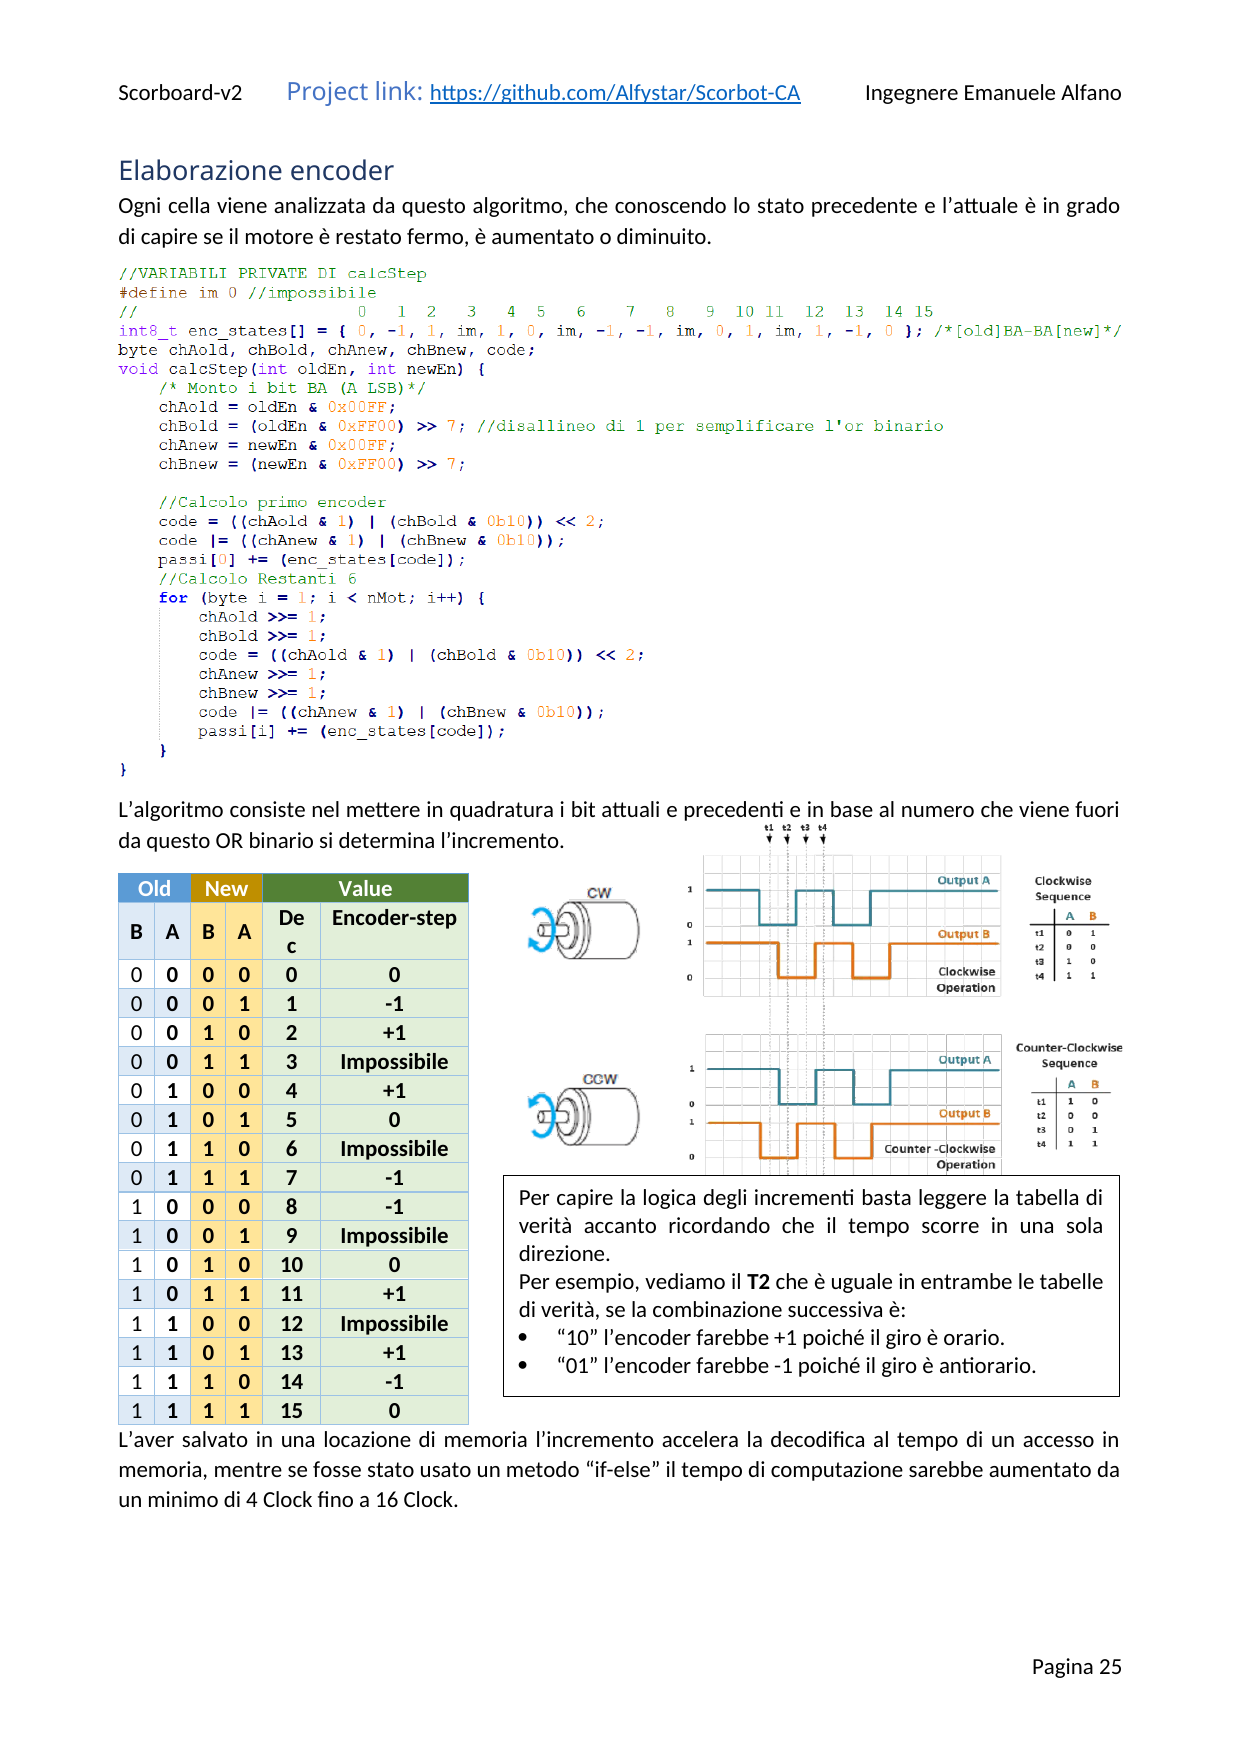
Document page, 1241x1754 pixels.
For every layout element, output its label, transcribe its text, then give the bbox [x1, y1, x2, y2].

table_cell 0 [119, 1018, 154, 1046]
table_cell 0 [155, 1251, 190, 1278]
table_cell 0 [321, 960, 468, 988]
table_cell 1 [155, 1338, 190, 1366]
table_cell 0 [155, 1280, 190, 1308]
table_cell Impossibile [321, 1134, 468, 1162]
table_cell 0 [191, 1338, 225, 1366]
table_cell A [155, 903, 190, 959]
table_cell 0 [226, 1193, 262, 1220]
table_cell 1 [119, 1280, 154, 1308]
table_cell 15 [263, 1396, 320, 1424]
table_cell 0 [119, 1047, 154, 1075]
table_cell 0 [155, 1018, 190, 1046]
table_cell 0 [119, 989, 154, 1017]
table_cell 13 [263, 1338, 320, 1366]
table_cell 8 [263, 1193, 320, 1220]
table_cell 1 [119, 1338, 154, 1366]
table_cell Impossibile [321, 1221, 468, 1249]
table_cell 0 [155, 989, 190, 1017]
table_cell 0 [155, 1193, 190, 1220]
table_cell 0 [226, 960, 262, 988]
table_cell 1 [226, 989, 262, 1017]
table_cell 1 [226, 1221, 262, 1249]
table_cell 7 [263, 1163, 320, 1191]
table_cell 1 [226, 1163, 262, 1191]
table_cell 1 [191, 1280, 225, 1308]
table_cell 0 [155, 1221, 190, 1249]
table_cell 1 [191, 1163, 225, 1191]
subtitle Elaborazione encoder [118, 152, 1122, 189]
table_cell 0 [226, 1134, 262, 1162]
table_cell 1 [226, 1338, 262, 1366]
table_cell 0 [226, 1309, 262, 1337]
table_cell 0 [226, 1018, 262, 1046]
table_cell 10 [263, 1251, 320, 1278]
table_cell 1 [191, 1047, 225, 1075]
table_cell 0 [321, 1251, 468, 1278]
table_cell 0 [191, 1309, 225, 1337]
table_cell 1 [155, 1309, 190, 1337]
table_cell 0 [226, 1076, 262, 1104]
table_cell 1 [226, 1047, 262, 1075]
table_cell +1 [321, 1018, 468, 1046]
table_cell 0 [263, 960, 320, 988]
table_cell 0 [119, 1163, 154, 1191]
table_cell 0 [191, 1076, 225, 1104]
table_cell +1 [321, 1338, 468, 1366]
table_cell 0 [119, 960, 154, 988]
table_cell 1 [226, 1396, 262, 1424]
table_cell 1 [191, 1251, 225, 1278]
table_cell 0 [155, 1047, 190, 1075]
table_cell 0 [155, 960, 190, 988]
table_cell Dec [263, 903, 320, 959]
table_cell 1 [119, 1221, 154, 1249]
table_cell 0 [119, 1105, 154, 1133]
table_cell 1 [191, 1134, 225, 1162]
table_cell 0 [191, 1193, 225, 1220]
table_cell 4 [263, 1076, 320, 1104]
table_cell 1 [155, 1076, 190, 1104]
table_cell 1 [119, 1251, 154, 1278]
table_cell +1 [321, 1076, 468, 1104]
table_cell +1 [321, 1280, 468, 1308]
table_cell 6 [263, 1134, 320, 1162]
table_header Value [263, 874, 468, 902]
table_cell B [119, 903, 154, 959]
table_cell 1 [155, 1105, 190, 1133]
table_cell 0 [321, 1396, 468, 1424]
table_cell 3 [263, 1047, 320, 1075]
table_cell 1 [191, 1367, 225, 1395]
text L’aver salvato in una locazione di memoria l’incremento accelera la decodifica al tempo di un accesso in memoria, mentre se fosse stato usato un metodo “if-else” il tempo di computazione sarebbe aumentato da un minimo di 4 Clock fino a 16 Clock. [118, 1425, 1122, 1513]
table_cell 0 [321, 1105, 468, 1133]
table_cell 0 [191, 1221, 225, 1249]
table_cell 0 [119, 1076, 154, 1104]
table_cell 1 [155, 1396, 190, 1424]
table_cell 1 [226, 1105, 262, 1133]
table_cell -1 [321, 1163, 468, 1191]
table_cell 1 [119, 1367, 154, 1395]
table_cell 1 [191, 1396, 225, 1424]
picture [118, 268, 1123, 777]
table_cell -1 [321, 1367, 468, 1395]
table_cell 1 [119, 1396, 154, 1424]
table_cell 1 [155, 1163, 190, 1191]
table_cell 0 [191, 1105, 225, 1133]
picture [527, 824, 1123, 1195]
table_cell 2 [263, 1018, 320, 1046]
table_cell 0 [226, 1367, 262, 1395]
table_cell 12 [263, 1309, 320, 1337]
table_cell Impossibile [321, 1309, 468, 1337]
table_cell 0 [226, 1251, 262, 1278]
list L’algoritmo consiste nel mettere in quadratura i bit attuali e precedenti e in base al numero che viene fuori da questo OR binario si determina l’incremento. [118, 796, 1122, 854]
table_cell -1 [321, 1193, 468, 1220]
table_cell 14 [263, 1367, 320, 1395]
table_cell B [191, 903, 225, 959]
text Ogni cella viene analizzata da questo algoritmo, che conoscendo lo stato precedente e l’attuale è in grado di capire se il motore è restato fermo, è aumentato o diminuito. [118, 192, 1122, 250]
table_cell 0 [119, 1134, 154, 1162]
table_cell 0 [191, 989, 225, 1017]
table_cell 1 [155, 1134, 190, 1162]
table_cell 5 [263, 1105, 320, 1133]
table_cell Encoder-step [321, 903, 468, 959]
table_cell Impossibile [321, 1047, 468, 1075]
table_cell 1 [263, 989, 320, 1017]
table_cell 1 [155, 1367, 190, 1395]
table_cell 11 [263, 1280, 320, 1308]
table_header Old [119, 874, 190, 902]
table_cell 1 [119, 1309, 154, 1337]
table_cell 1 [226, 1280, 262, 1308]
table_cell -1 [321, 989, 468, 1017]
table_cell A [226, 903, 262, 959]
table_cell 1 [191, 1018, 225, 1046]
table_header New [191, 874, 262, 902]
table_cell 0 [191, 960, 225, 988]
table_cell 1 [119, 1193, 154, 1220]
table_cell 9 [263, 1221, 320, 1249]
